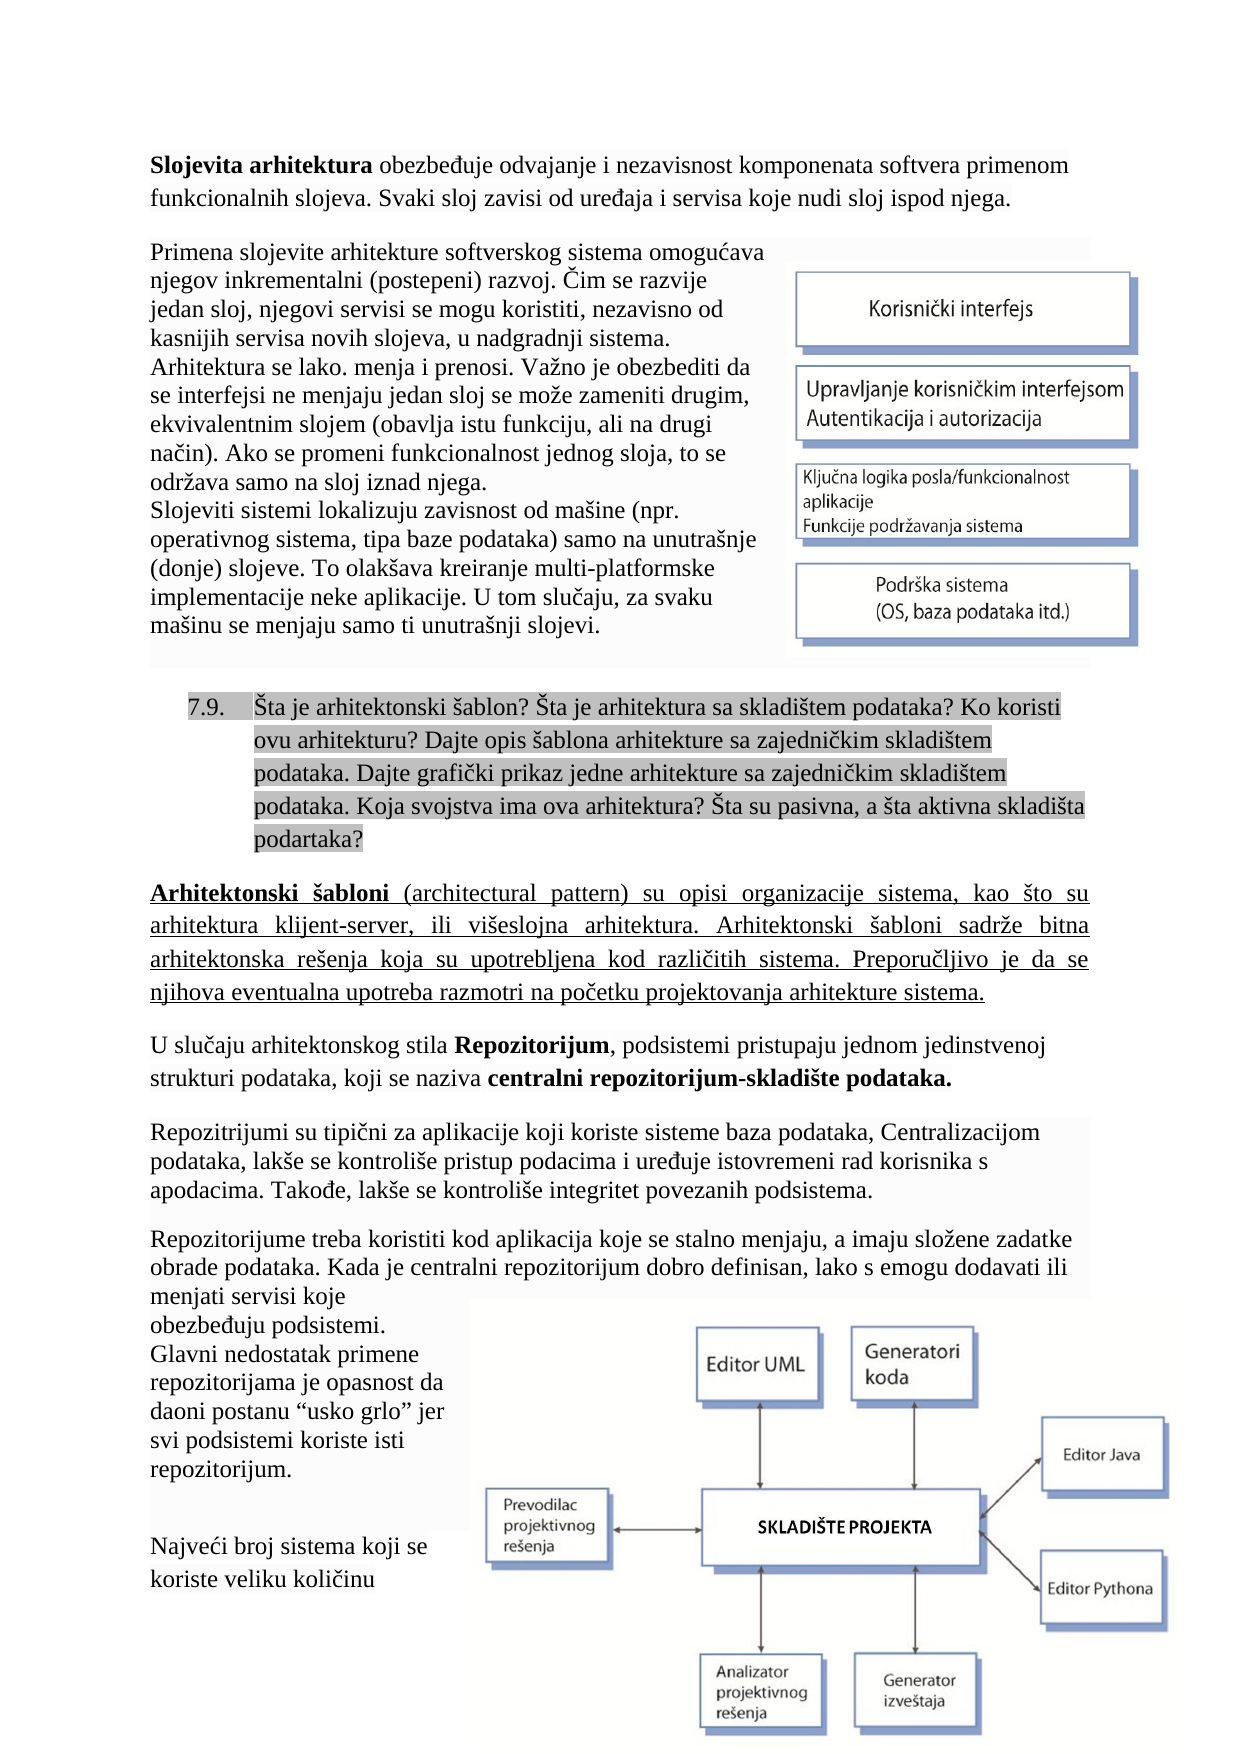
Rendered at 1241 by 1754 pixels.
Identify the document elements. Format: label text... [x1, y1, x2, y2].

picture [785, 261, 1148, 656]
text Repozitrijumi su tipični za aplikacije koji koriste sisteme baza podataka, Centralizacijom podataka, lakše se kontroliše pristup podacima i uređuje istovremeni rad korisnika s apodacima. Takođe, lakše se kontroliše integritet povezanih podsistema. [150, 1117, 1090, 1204]
text Arhitektonski šabloni (architectural pattern) su opisi organizacije sistema, kao što su arhitektura klijent-server, ili višeslojna arhitektura. Arhitektonski šabloni sadrže bitna arhitektonska rešenja koja su upotrebljena kod različitih sistema. Preporučljivo je da se njihova eventualna upotreba razmotri na početku projektovanja arhitekture sistema. [150, 904, 1090, 936]
picture [469, 1299, 1182, 1749]
text Arhitektonski šabloni (architectural pattern) su opisi organizacije sistema, kao što su arhitektura klijent-server, ili višeslojna arhitektura. Arhitektonski šabloni sadrže bitna arhitektonska rešenja koja su upotrebljena kod različitih sistema. Preporučljivo je da se njihova eventualna upotreba razmotri na početku projektovanja arhitekture sistema. [150, 878, 1090, 903]
text Repozitorijume treba koristiti kod aplikacija koje se stalno menjaju, a imaju složene zadatke obrade podataka. Kada je centralni repozitorijum dobro definisan, lako s emogu dodavati ili menjati servisi koje obezbeđuju podsistemi. Glavni nedostatak primene repozitorijama je opasnost da daoni postanu “usko grlo” jer svi podsistemi koriste isti repozitorijum. [150, 1224, 1090, 1482]
text Slojevita arhitektura obezbeđuje odvajanje i nezavisnost komponenata softvera primenom funkcionalnih slojeva. Svaki sloj zavisi od uređaja i servisa koje nudi sloj ispod njega. [150, 150, 1090, 212]
text U slučaju arhitektonskog stila Repozitorijum, podsistemi pristupaju jednom jedinstvenoj strukturi podataka, koji se naziva centralni repozitorijum-skladište podataka. [150, 1031, 1090, 1092]
text Arhitektonski šabloni (architectural pattern) su opisi organizacije sistema, kao što su arhitektura klijent-server, ili višeslojna arhitektura. Arhitektonski šabloni sadrže bitna arhitektonska rešenja koja su upotrebljena kod različitih sistema. Preporučljivo je da se njihova eventualna upotreba razmotri na početku projektovanja arhitekture sistema. [150, 937, 1090, 1005]
text Primena slojevite arhitekture softverskog sistema omogućava njegov inkrementalni (postepeni) razvoj. Čim se razvije jedan sloj, njegovi servisi se mogu koristiti, nezavisno od kasnijih servisa novih slojeva, u nadgradnji sistema. Arhitektura se lako. menja i prenosi. Važno je obezbediti da se interfejsi ne menjaju jedan sloj se može zameniti drugim, ekvivalentnim slojem (obavlja istu funkciju, ali na drugi način). Ako se promeni funkcionalnost jednog sloja, to se održava samo na sloj iznad njega. [150, 237, 1090, 496]
text Slojeviti sistemi lokalizuju zavisnost od mašine (npr. operativnog sistema, tipa baze podataka) samo na unutrašnje (donje) slojeve. To olakšava kreiranje multi-platformske implementacije neke aplikacije. U tom slučaju, za svaku mašinu se menjaju samo ti unutrašnji slojevi. [150, 496, 785, 639]
list Šta je arhitektonski šablon? Šta je arhitektura sa skladištem podataka? Ko koristi ovu arhitekturu? Dajte opis šablona arhitekture sa zajedničkim skladištem podataka. Dajte grafički prikaz jedne arhitekture sa zajedničkim skladištem podataka. Koja svojstva ima ova arhitektura? Šta su pasivna, a šta aktivna skladišta podartaka? [187, 692, 1090, 852]
